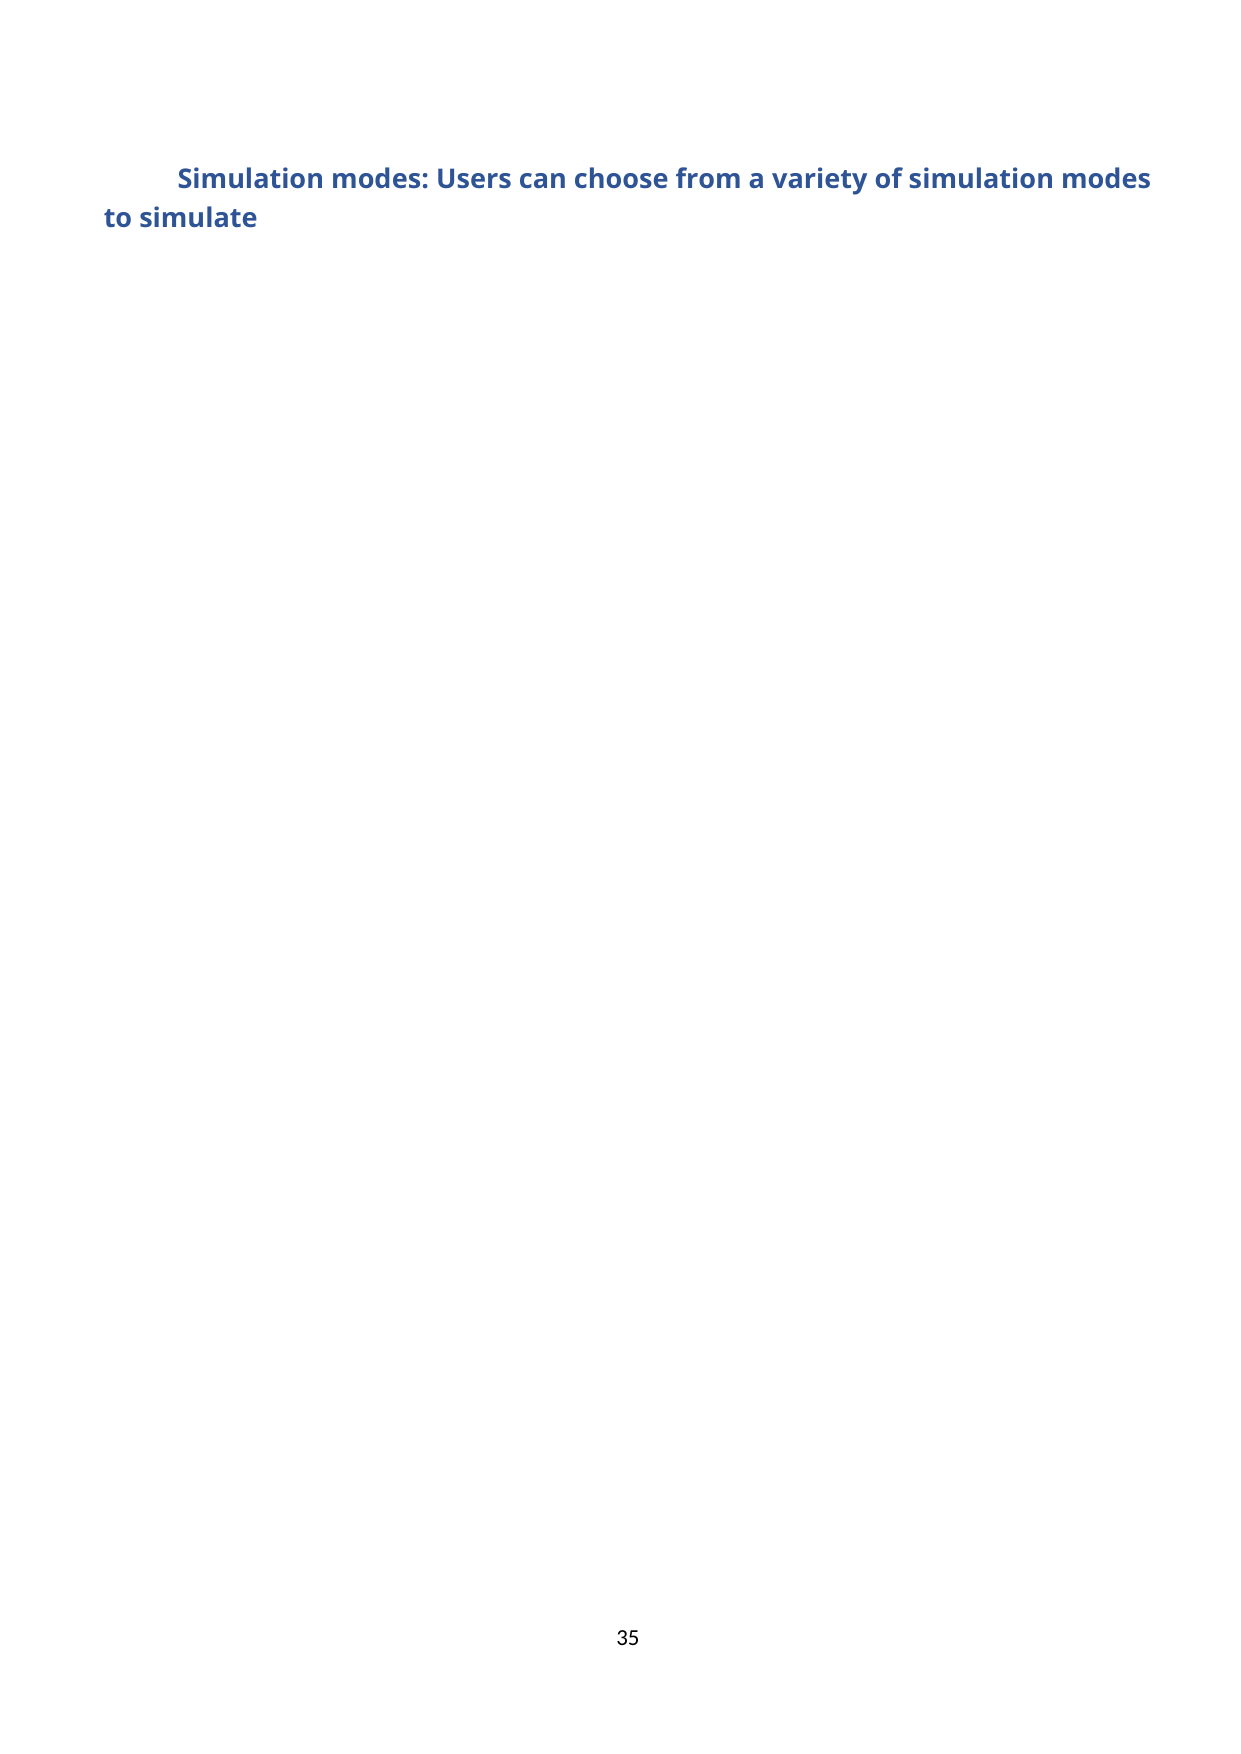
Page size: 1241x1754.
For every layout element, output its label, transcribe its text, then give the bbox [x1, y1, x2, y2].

subtitle Simulation modes: Users can choose from a variety of simulation modes to simulate [103, 159, 1152, 236]
